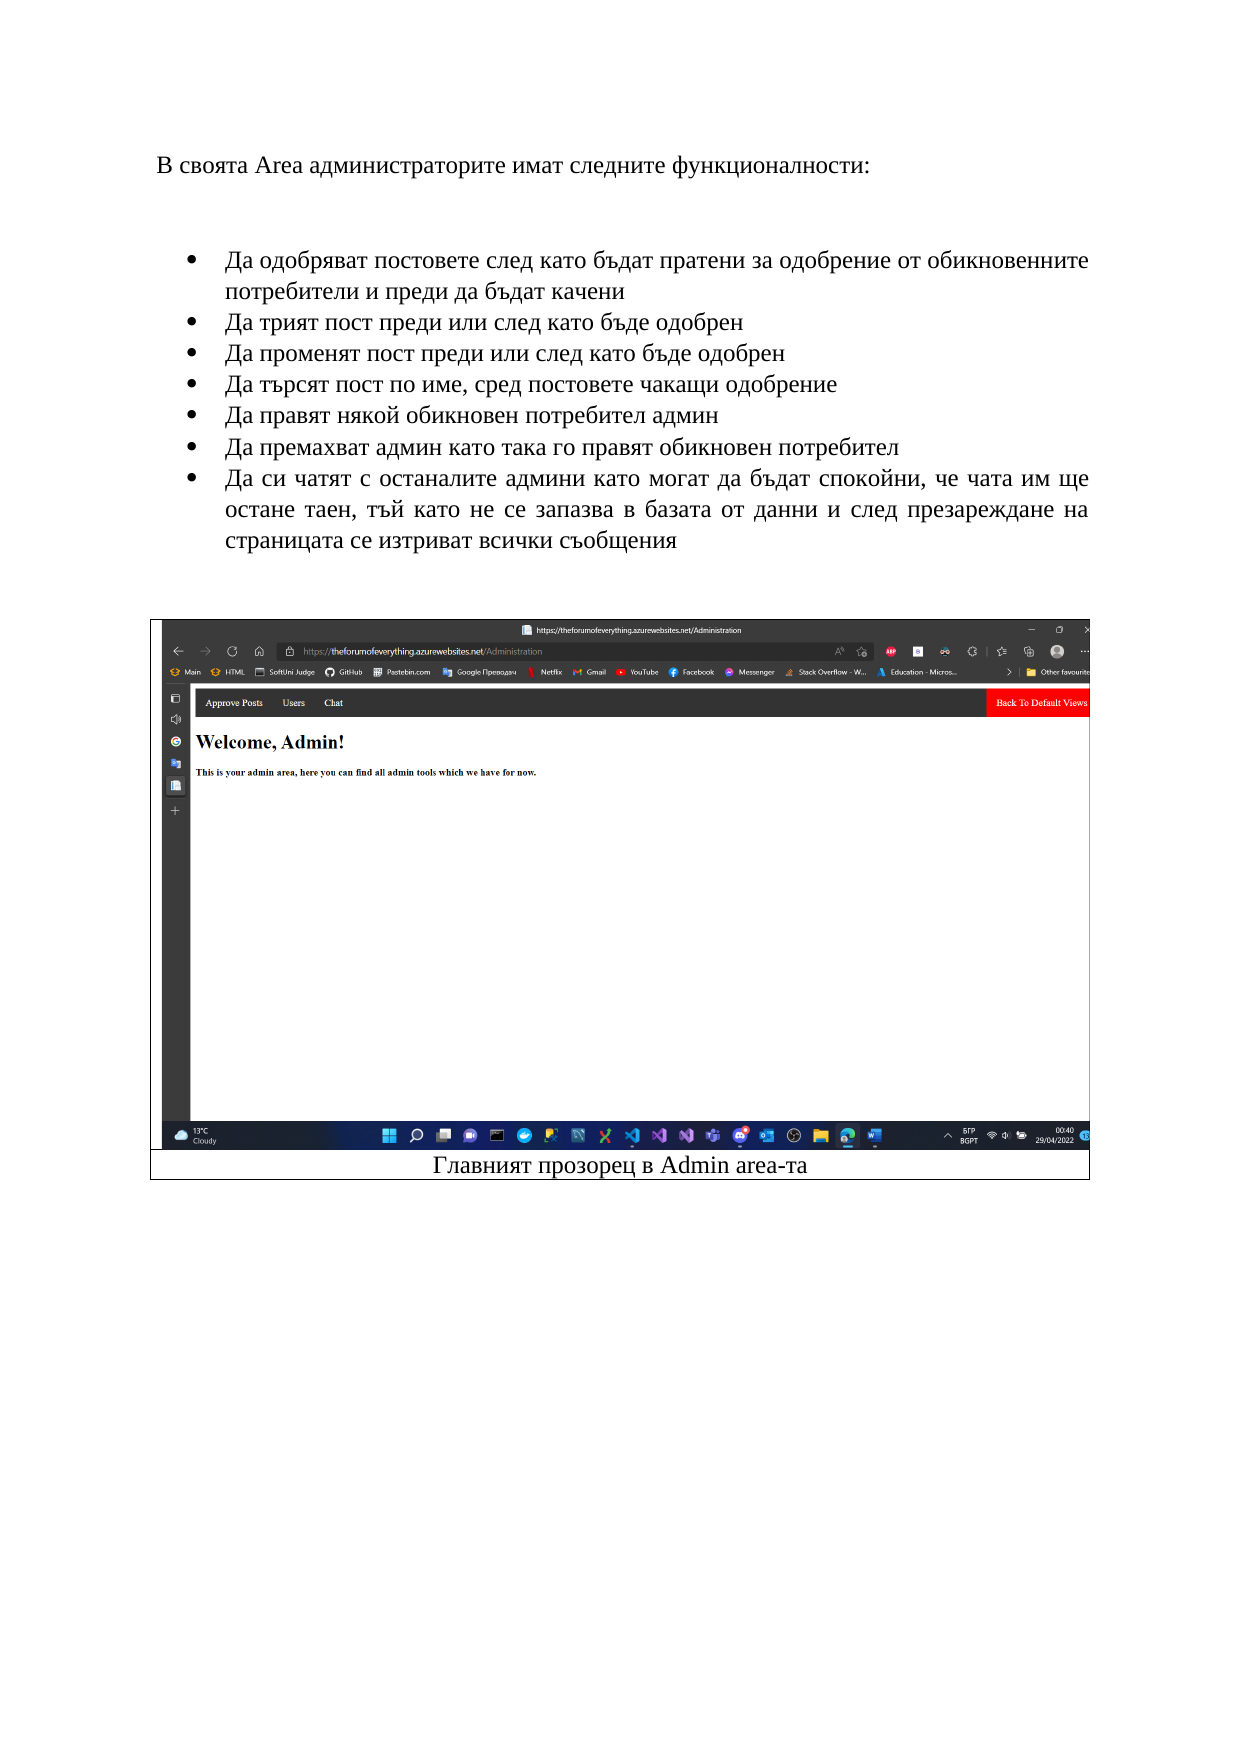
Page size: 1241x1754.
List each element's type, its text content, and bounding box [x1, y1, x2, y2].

list Да трият пост преди или след като бъде одобрен [187, 307, 1090, 336]
list Да променят пост преди или след като бъде одобрен [187, 338, 1090, 367]
picture [161, 620, 1090, 1150]
list Да търсят пост по име, сред постовете чакащи одобрение [187, 369, 1090, 398]
text В своята Area администраторите имат следните функционалности: [150, 150, 1090, 179]
table_cell Главният прозорец в Admin area-та [151, 1150, 1089, 1179]
list Да си чатят с останалите админи като могат да бъдат спокойни, че чата им ще остане таен, тъй като не се запазва в базата от данни и след презареждане на страницата се изтриват всички съобщения [187, 463, 1090, 553]
table_header [151, 620, 161, 1149]
list Да одобряват постовете след като бъдат пратени за одобрение от обикновенните потребители и преди да бъдат качени [187, 245, 1090, 305]
list Да правят някой обикновен потребител админ [187, 401, 1090, 429]
list Да премахват админ като така го правят обикновен потребител [187, 432, 1090, 460]
